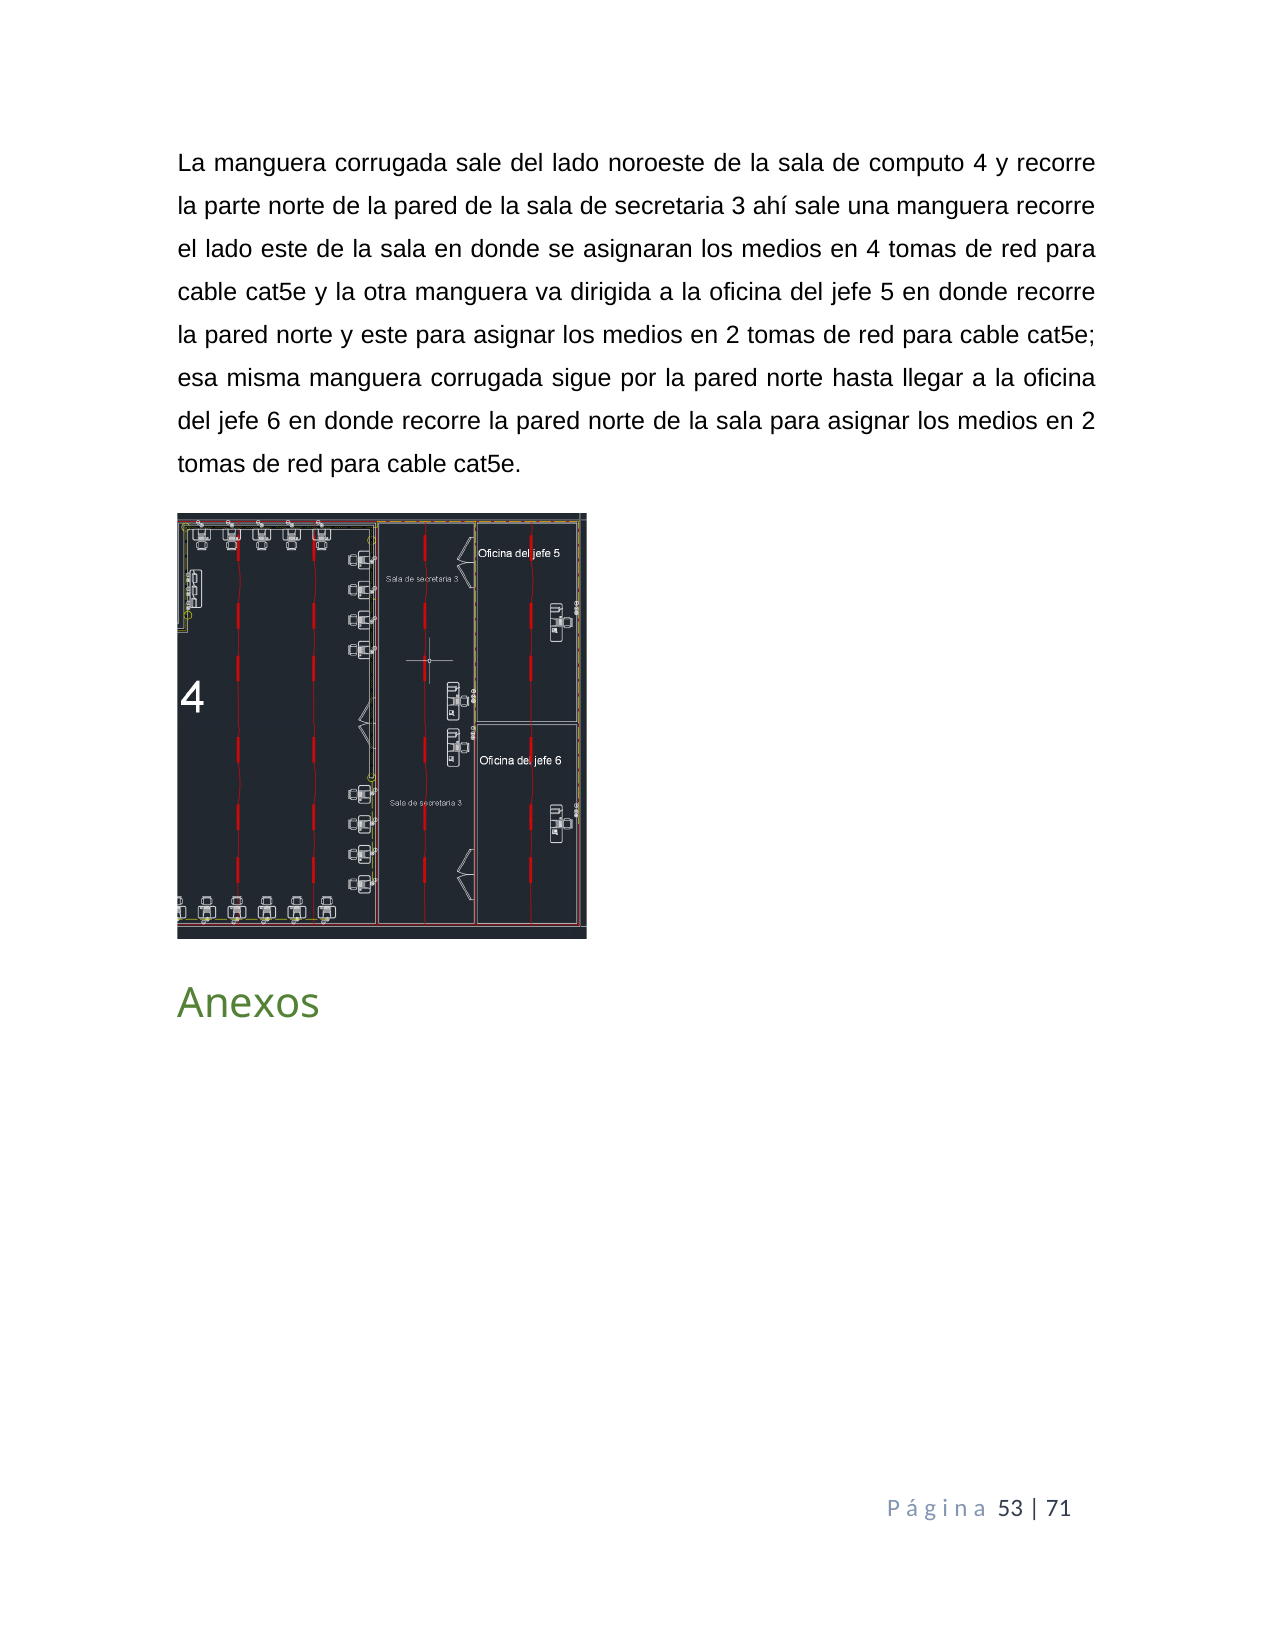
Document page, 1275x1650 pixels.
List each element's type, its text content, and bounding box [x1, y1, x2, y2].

text Anexos [177, 973, 1098, 1029]
picture [177, 513, 587, 939]
text La manguera corrugada sale del lado noroeste de la sala de computo 4 y recorre la parte norte de la pared de la sala de secretaria 3 ahí sale una manguera recorre el lado este de la sala en donde se asignaran los medios en 4 tomas de red para cable cat5e y la otra manguera va dirigida a la oficina del jefe 5 en donde recorre la pared norte y este para asignar los medios en 2 tomas de red para cable cat5e; esa misma manguera corrugada sigue por la pared norte hasta llegar a la oficina del jefe 6 en donde recorre la pared norte de la sala para asignar los medios en 2 tomas de red para cable cat5e. [177, 148, 1098, 478]
